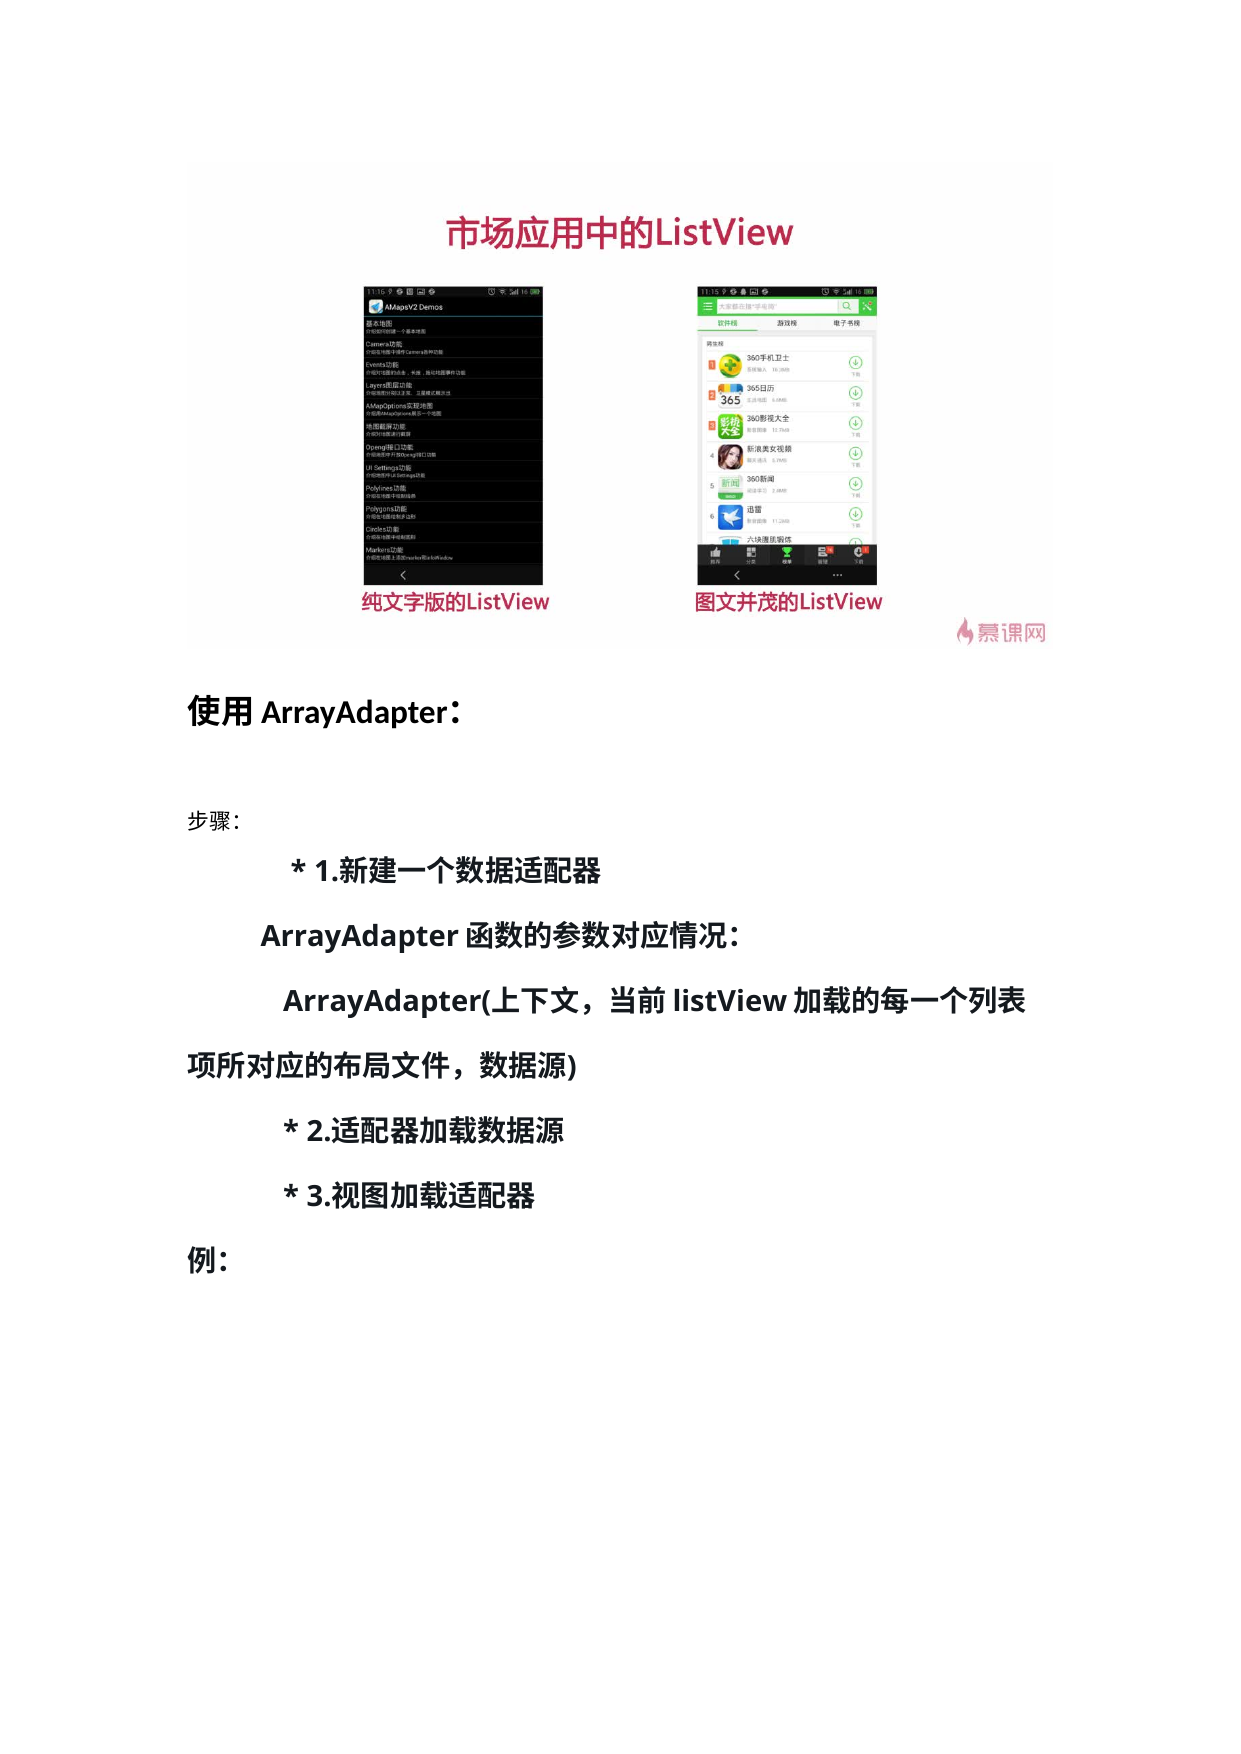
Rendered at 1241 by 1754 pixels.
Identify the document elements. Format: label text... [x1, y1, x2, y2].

subtitle 使用ArrayAdapter： [187, 677, 1053, 742]
picture [187, 162, 1053, 649]
text * 3.视图加载适配器 [187, 1161, 1053, 1226]
text ArrayAdapter函数的参数对应情况： [187, 901, 1053, 966]
text ArrayAdapter(上下文，当前listView加载的每一个列表项所对应的布局文件，数据源) [187, 966, 1053, 1096]
text * 2.适配器加载数据源 [187, 1096, 1053, 1161]
text * 1.新建一个数据适配器 [187, 836, 1053, 901]
text 步骤： [187, 804, 1053, 836]
text 例： [187, 1226, 1053, 1291]
